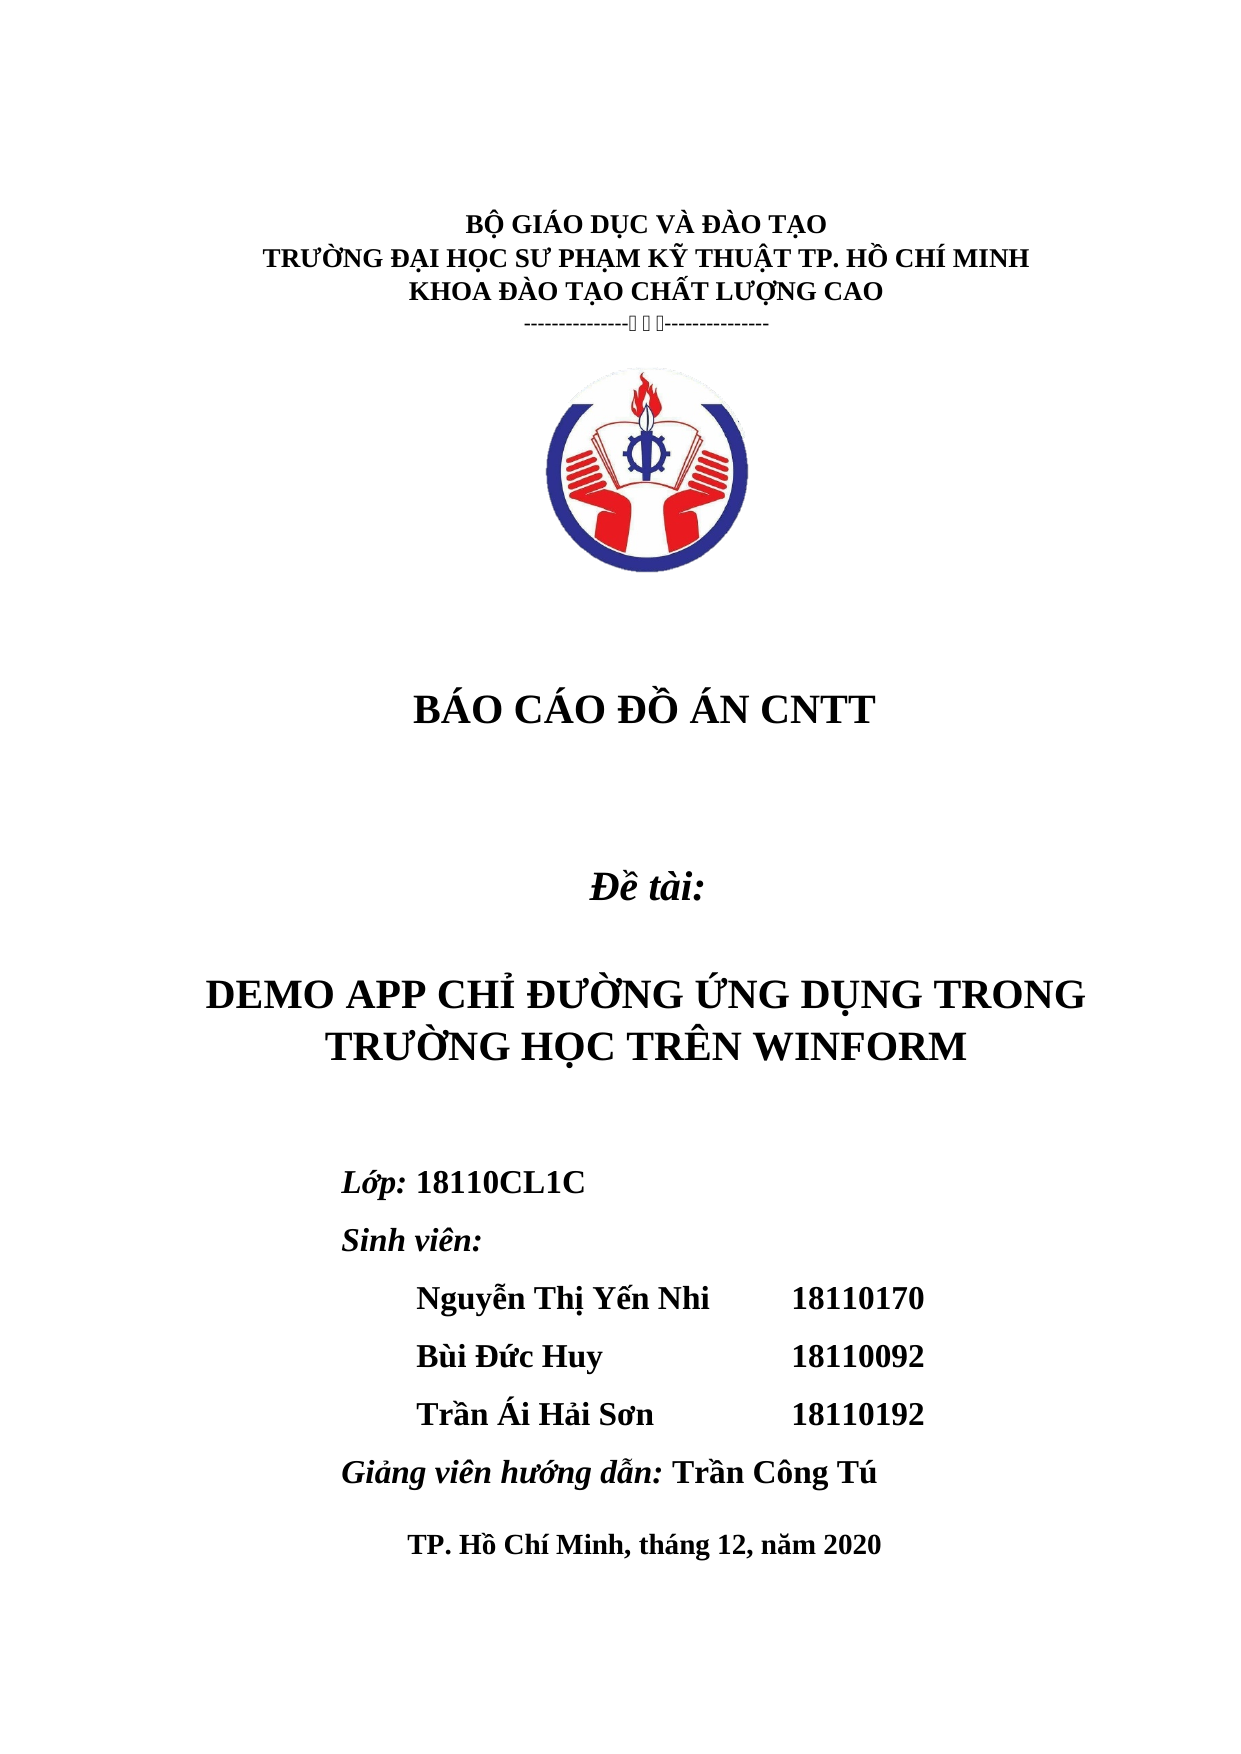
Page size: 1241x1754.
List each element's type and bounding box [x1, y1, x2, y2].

picture [506, 360, 790, 643]
